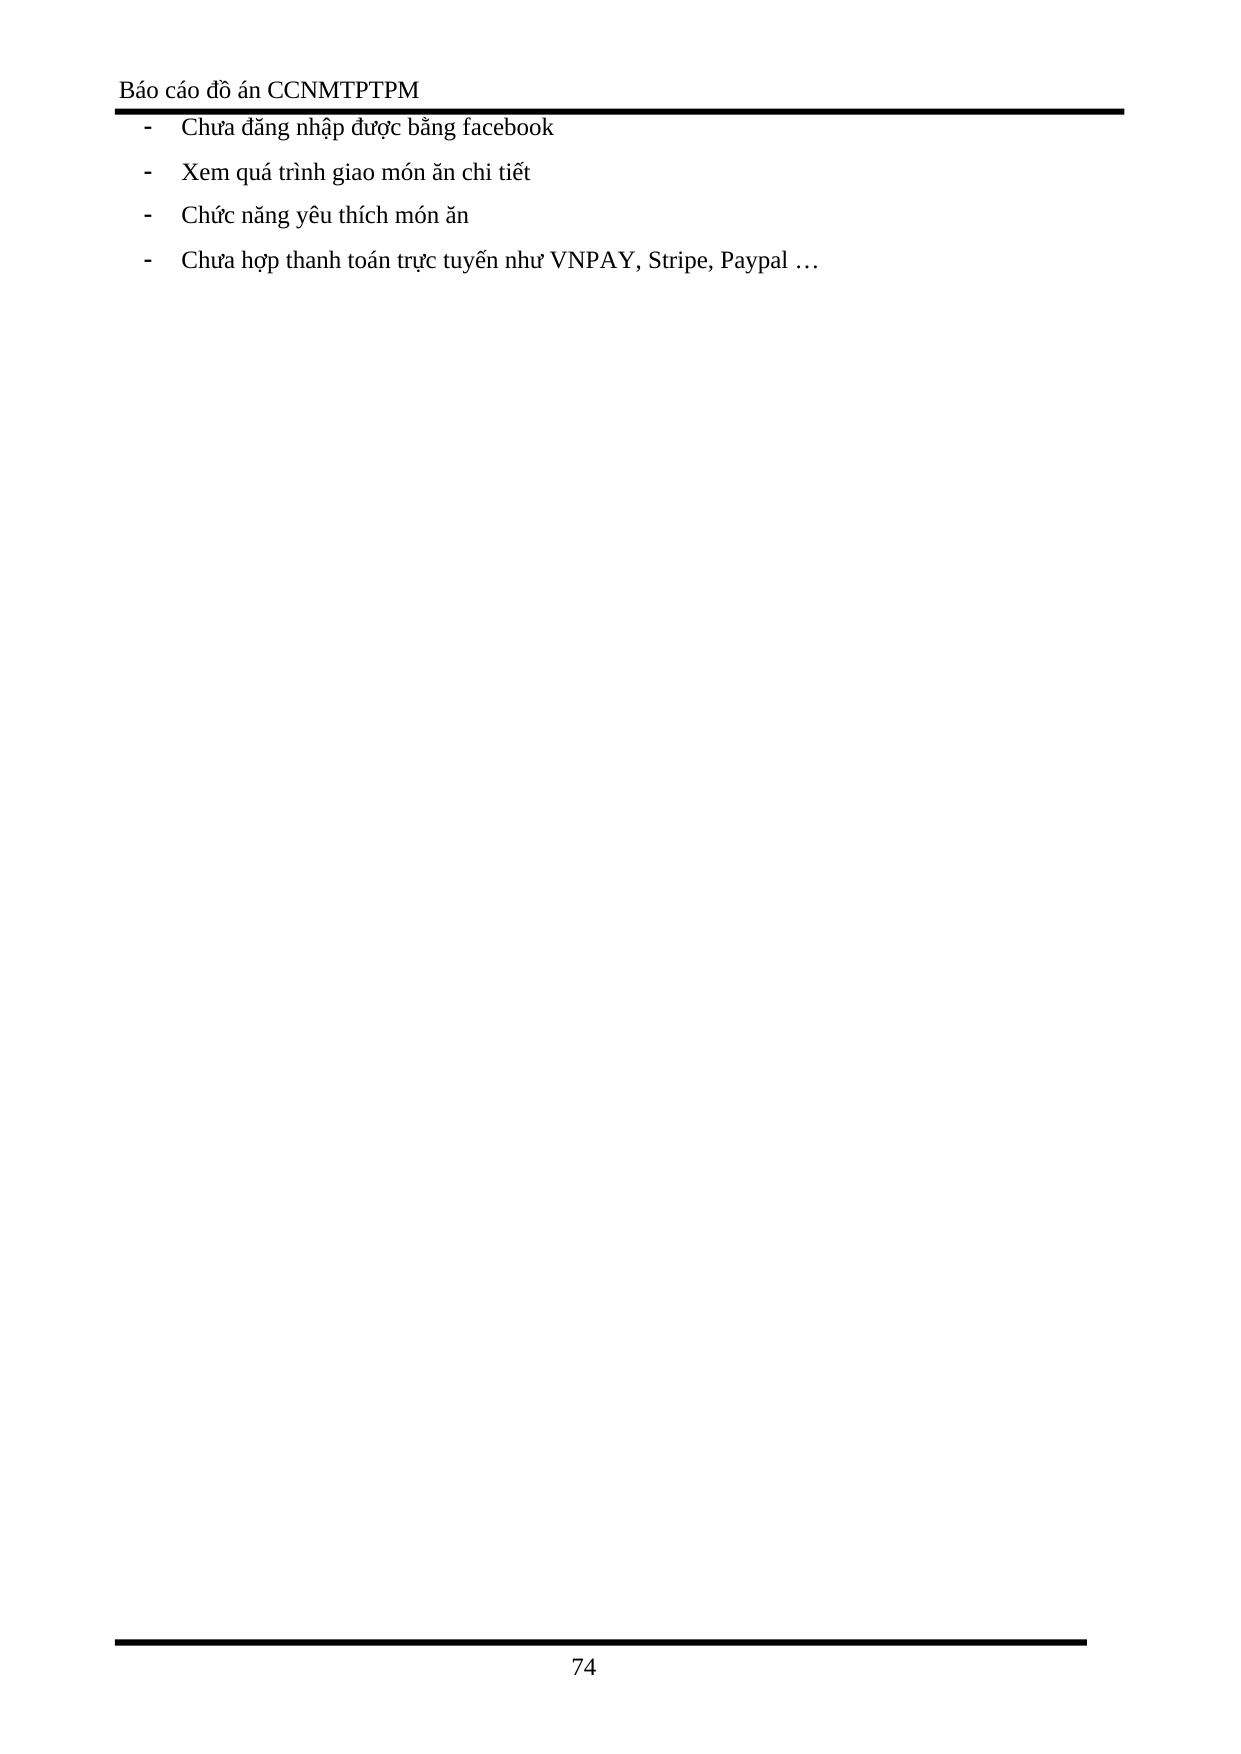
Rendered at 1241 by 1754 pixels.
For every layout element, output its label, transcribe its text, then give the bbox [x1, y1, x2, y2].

list Chức năng yêu thích món ăn [144, 201, 1163, 229]
list Chưa đăng nhập được bằng facebook [144, 112, 1163, 141]
list Xem quá trình giao món ăn chi tiết [144, 157, 1163, 185]
list Chưa hợp thanh toán trực tuyến như VNPAY, Stripe, Paypal … [144, 245, 1163, 273]
